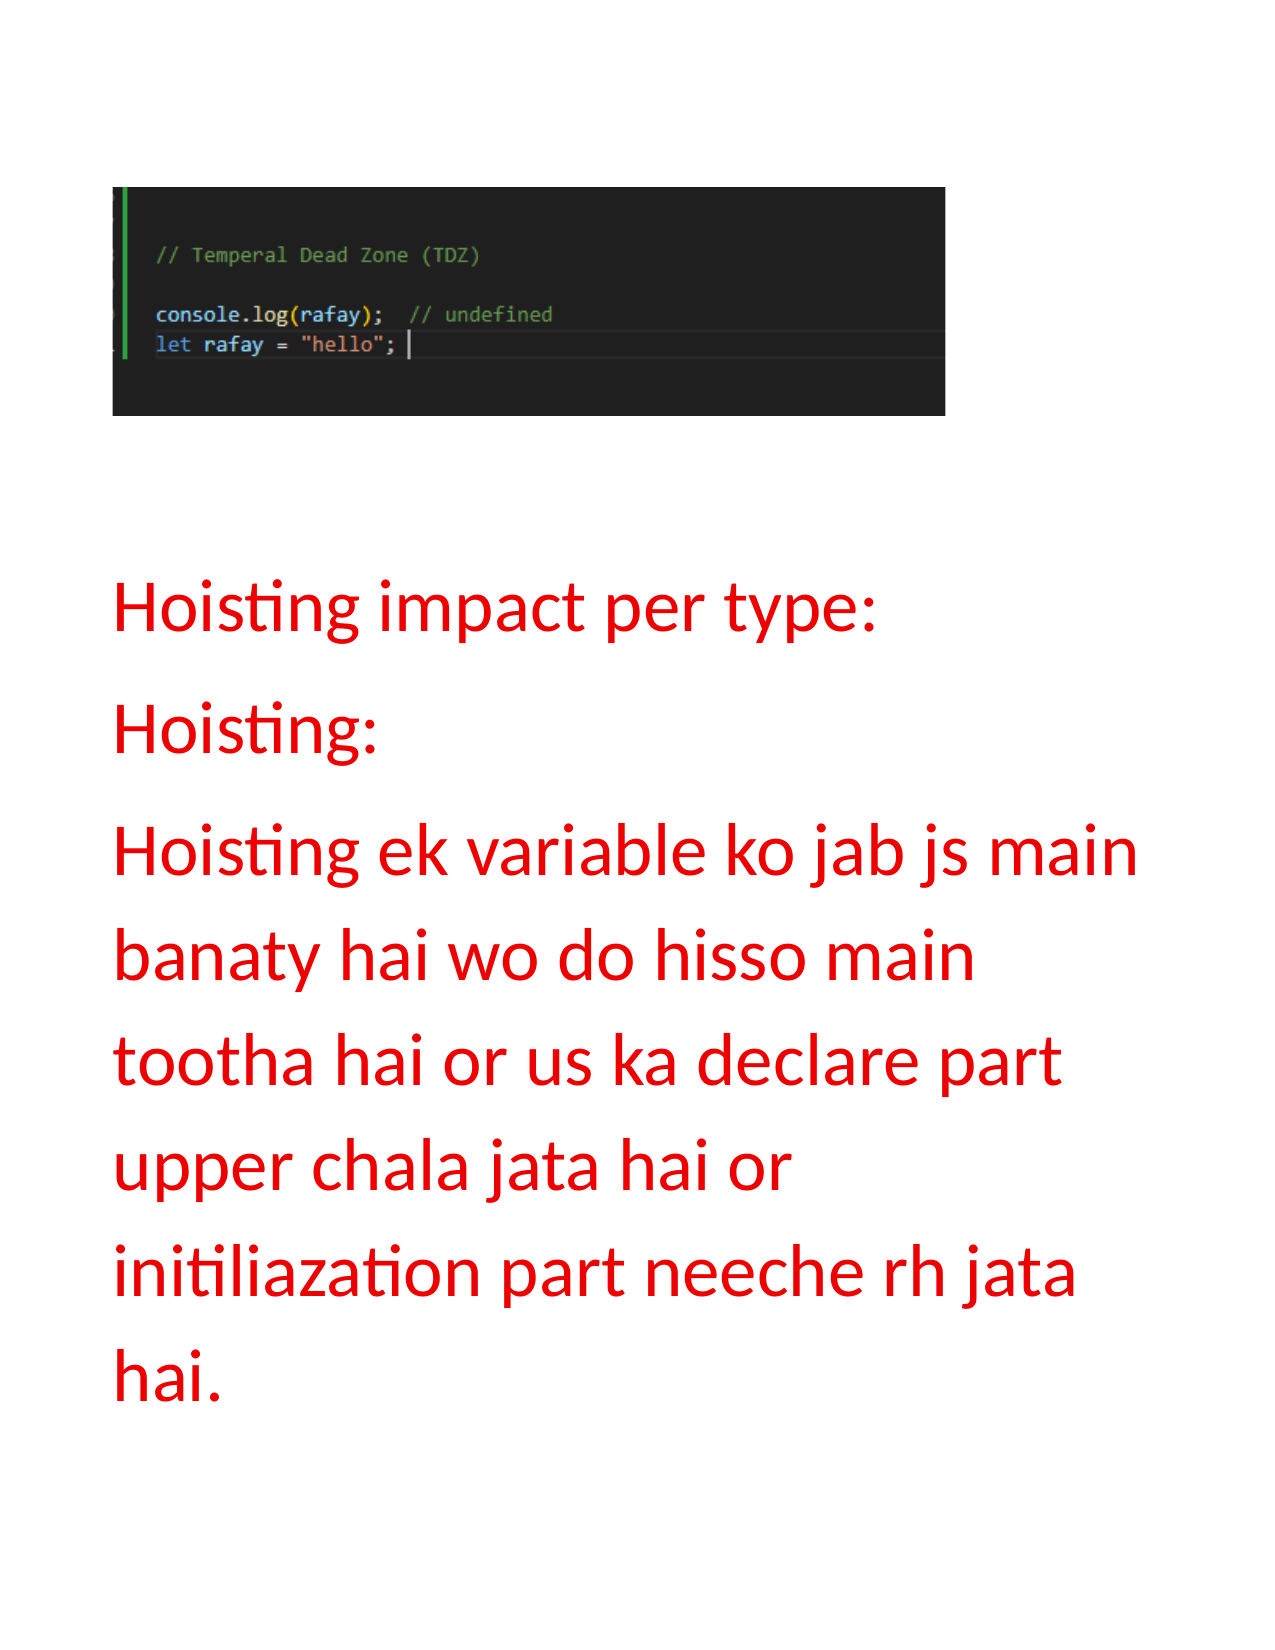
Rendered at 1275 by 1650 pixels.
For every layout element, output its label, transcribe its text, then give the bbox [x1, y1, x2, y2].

text Hoisting ek variable ko jab js main banaty hai wo do hisso main tootha hai or us ka declare part upper chala jata hai or initiliazation part neeche rh jata hai. [112, 802, 1162, 1420]
text Hoisting impact per type: [112, 559, 1162, 650]
picture [112, 187, 946, 416]
text Hoisting: [112, 681, 1162, 772]
